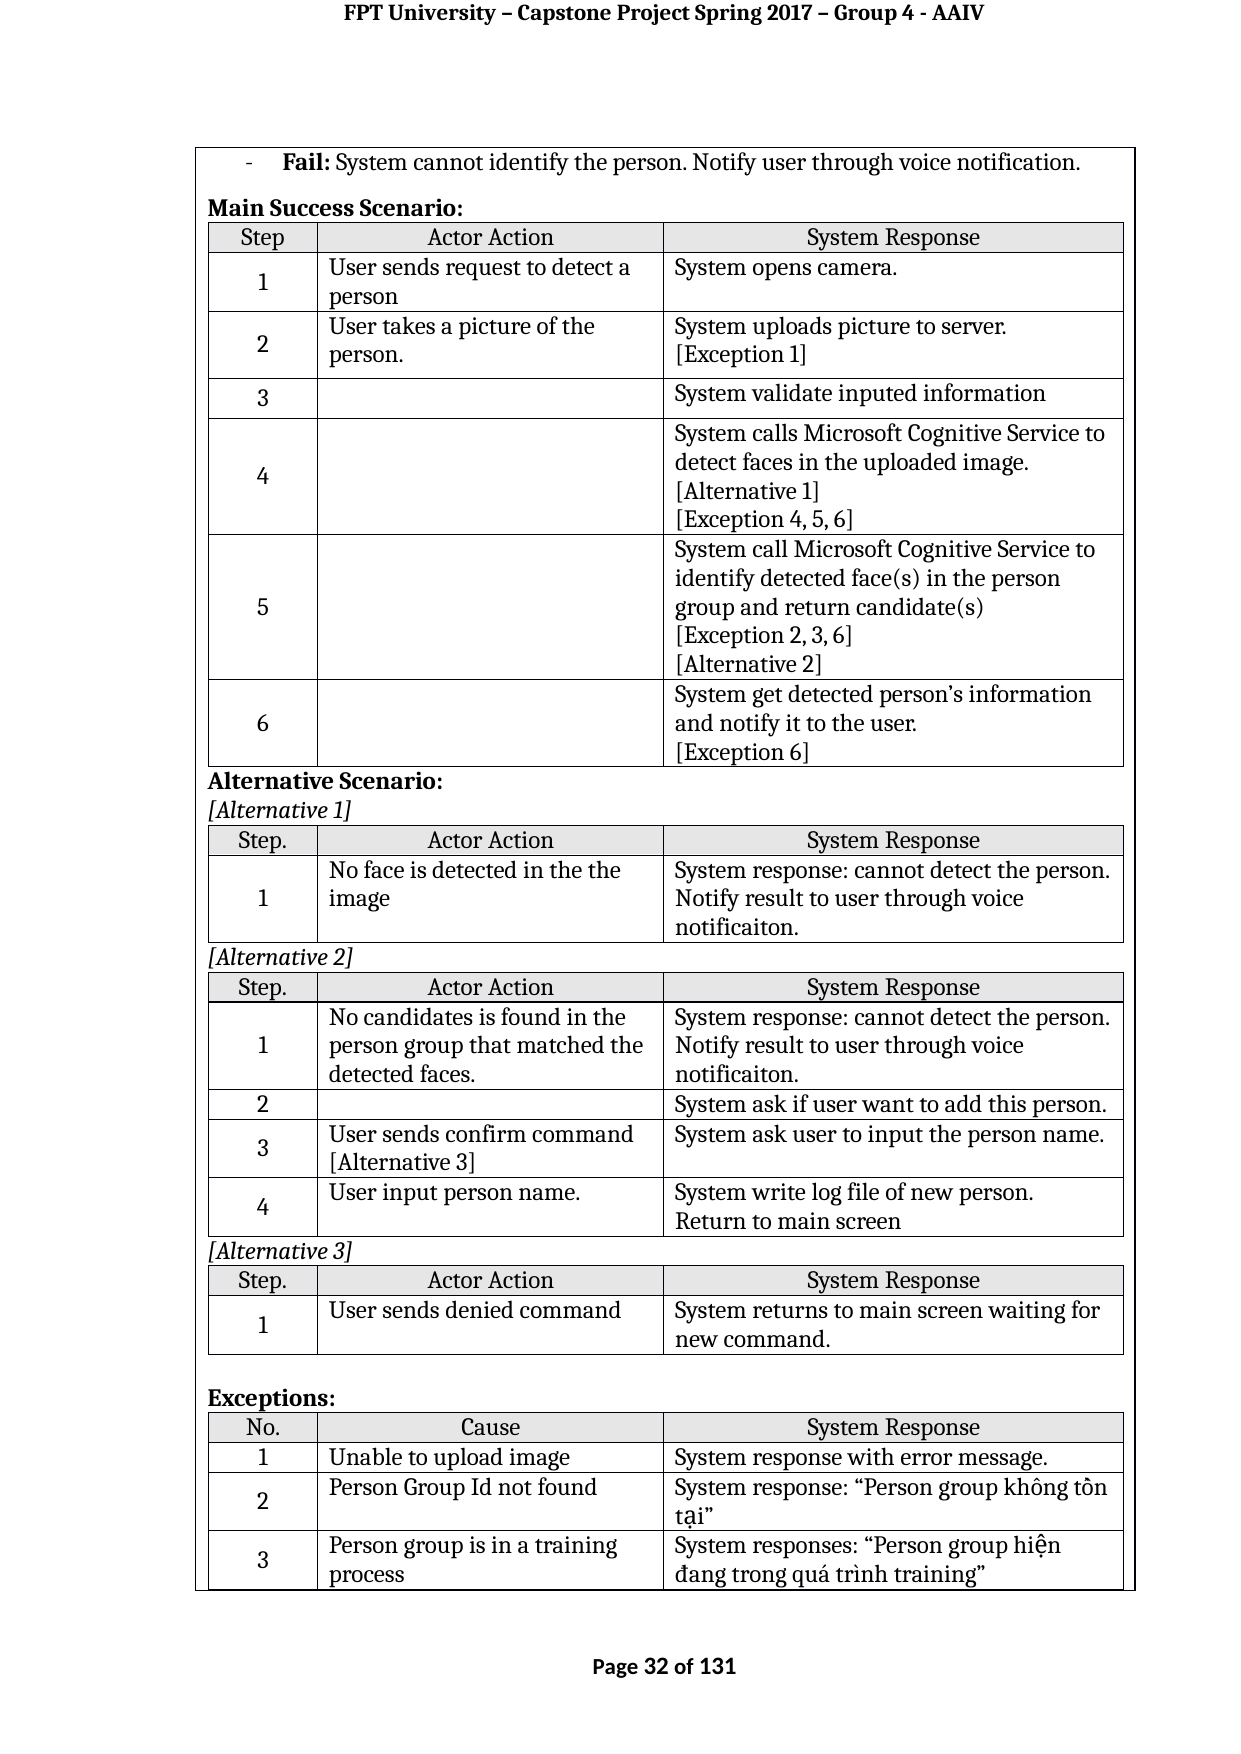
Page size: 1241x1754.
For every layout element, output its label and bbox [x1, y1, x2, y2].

table_cell [196, 148, 1134, 1590]
